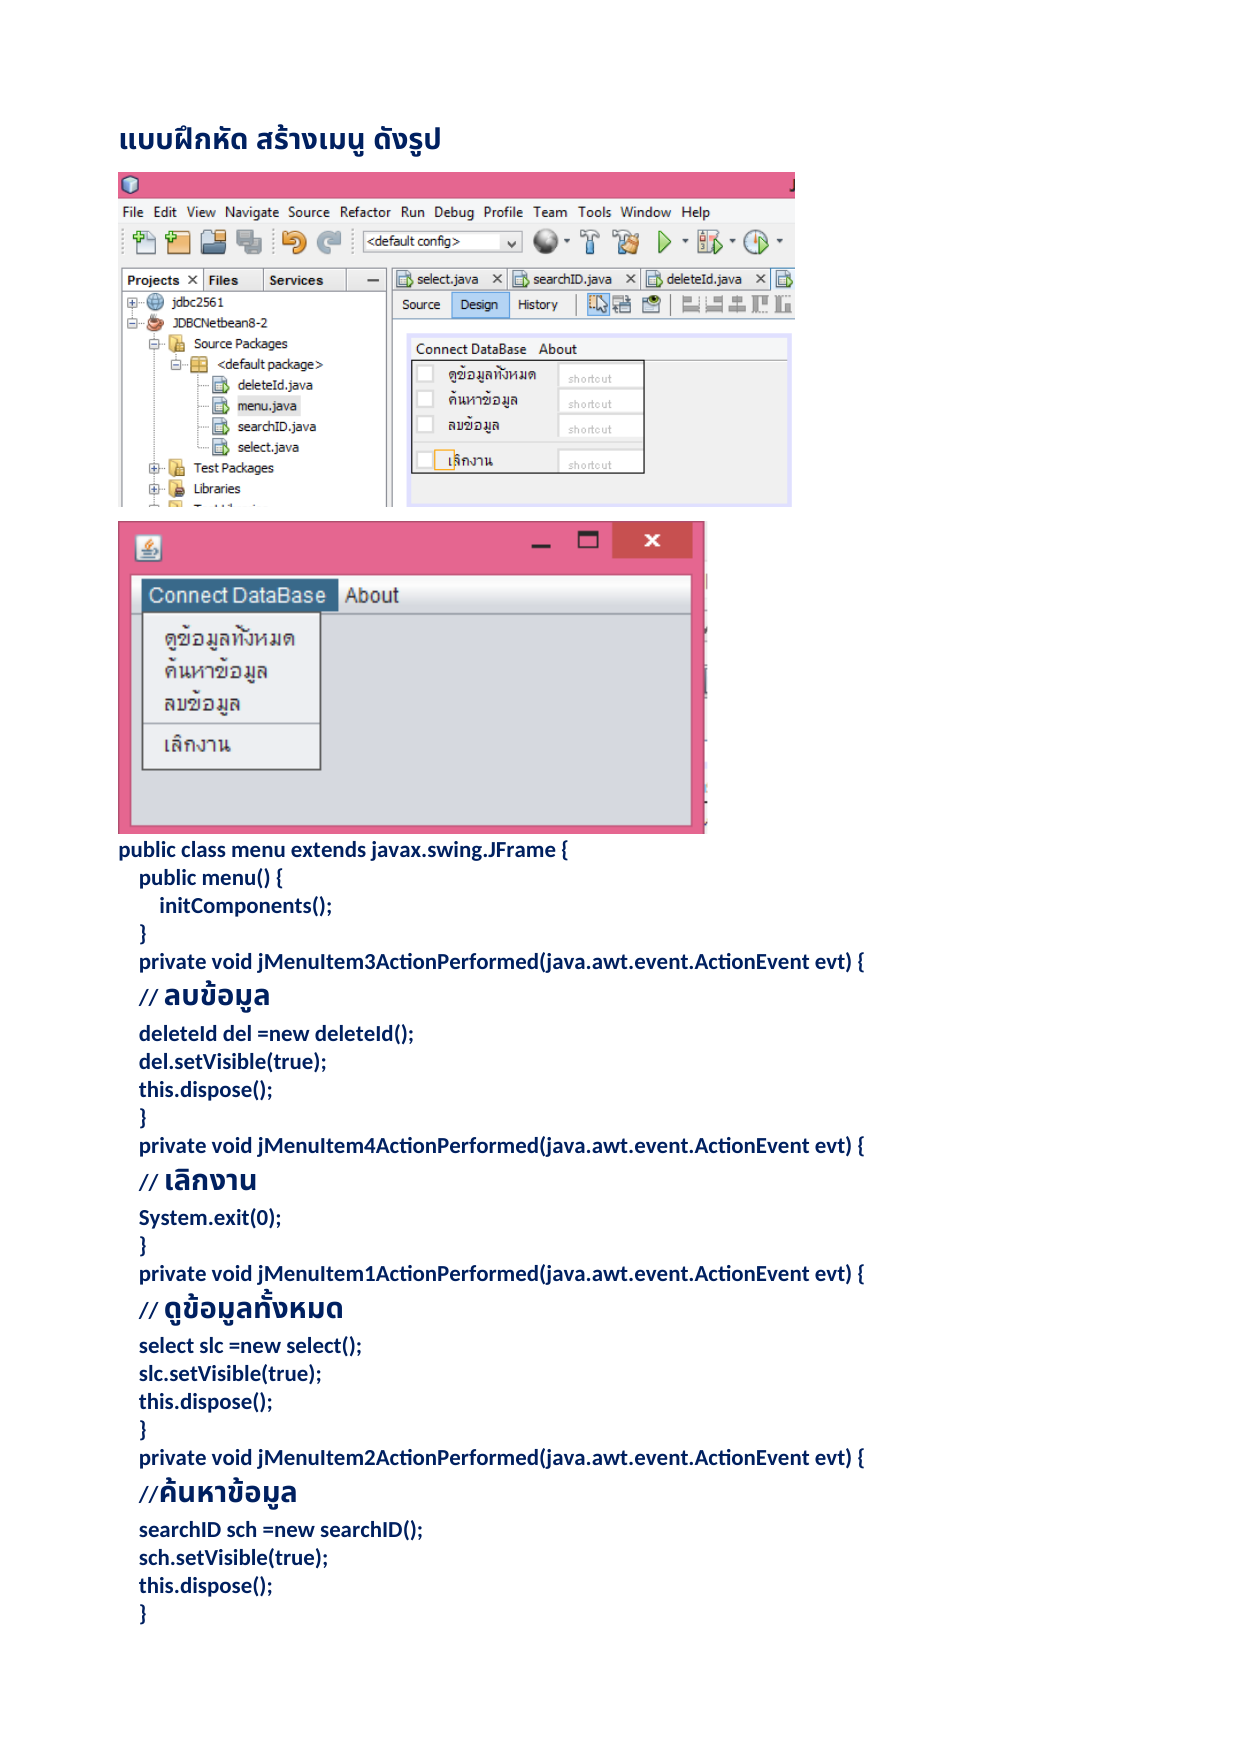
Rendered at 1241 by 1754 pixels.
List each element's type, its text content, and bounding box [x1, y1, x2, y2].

text System.exit(0); [118, 1203, 1122, 1231]
text slc.setVisible(true); [118, 1359, 1122, 1387]
text // ลบข้อมูล [118, 975, 1122, 1019]
text แบบฝึกหัด สร้างเมนู ดังรูป [118, 118, 1122, 162]
picture [118, 172, 795, 507]
text sch.setVisible(true); [118, 1543, 1122, 1571]
text // เลิกงาน [118, 1159, 1122, 1203]
text public class menu extends javax.swing.JFrame { [118, 835, 1122, 863]
text del.setVisible(true); [118, 1047, 1122, 1075]
text } [118, 919, 1122, 947]
text this.dispose(); [118, 1387, 1122, 1415]
text } [118, 1103, 1122, 1131]
text searchID sch =new searchID(); [118, 1515, 1122, 1543]
text deleteId del =new deleteId(); [118, 1019, 1122, 1047]
text public menu() { [118, 863, 1122, 891]
text private void jMenuItem1ActionPerformed(java.awt.event.ActionEvent evt) { [118, 1259, 1122, 1287]
text this.dispose(); [118, 1571, 1122, 1599]
text initComponents(); [118, 891, 1122, 919]
text } [118, 1415, 1122, 1443]
text // ดูข้อมูลทั้งหมด [118, 1287, 1122, 1331]
text } [118, 1599, 1122, 1627]
text select slc =new select(); [118, 1331, 1122, 1359]
picture [118, 521, 708, 834]
text private void jMenuItem3ActionPerformed(java.awt.event.ActionEvent evt) { [118, 947, 1122, 975]
text private void jMenuItem4ActionPerformed(java.awt.event.ActionEvent evt) { [118, 1131, 1122, 1159]
text } [118, 1231, 1122, 1259]
text this.dispose(); [118, 1075, 1122, 1103]
text //ค้นหาข้อมูล [118, 1471, 1122, 1515]
text private void jMenuItem2ActionPerformed(java.awt.event.ActionEvent evt) { [118, 1443, 1122, 1471]
